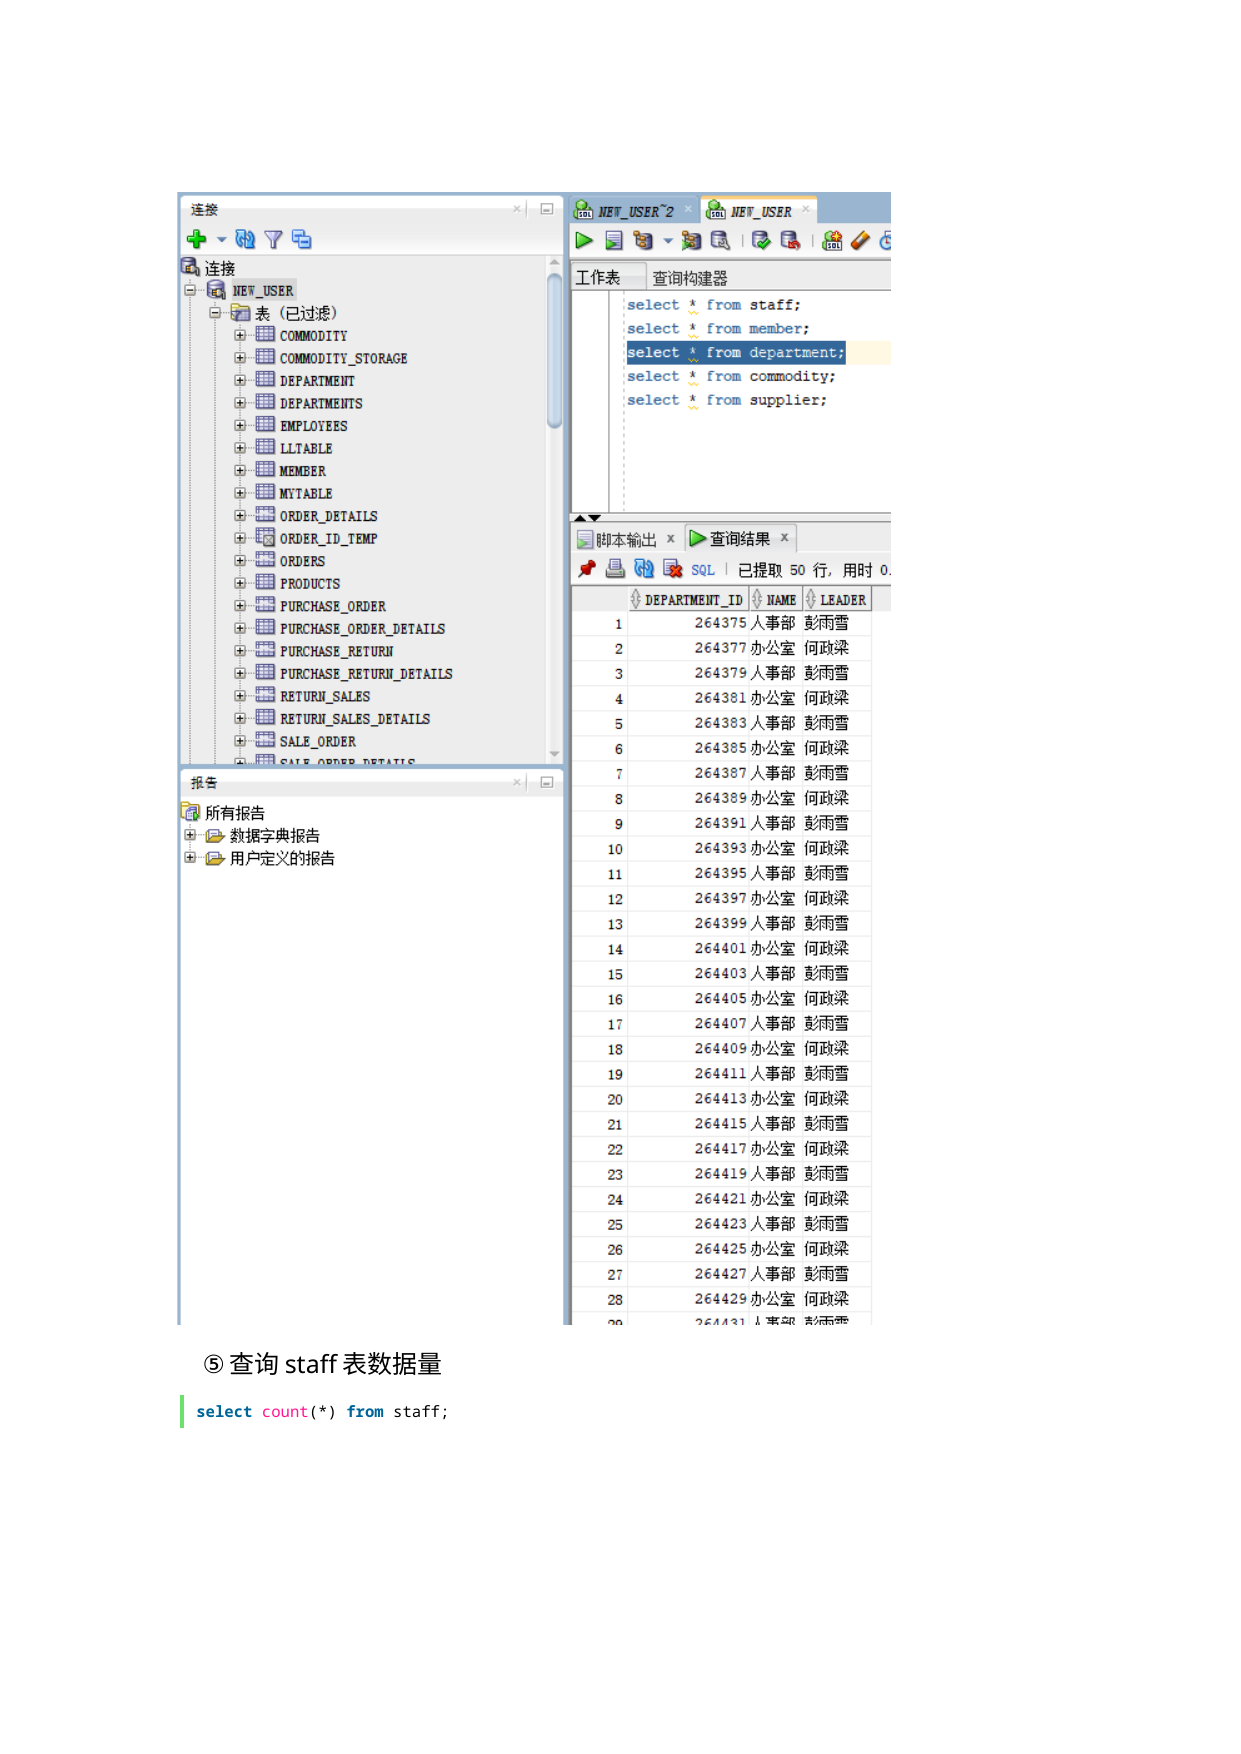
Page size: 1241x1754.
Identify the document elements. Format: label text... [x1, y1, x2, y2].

list select count(*) from staff; [184, 1395, 1087, 1428]
picture [177, 192, 891, 1325]
list ⑤查询staff表数据量 [177, 1330, 1087, 1395]
